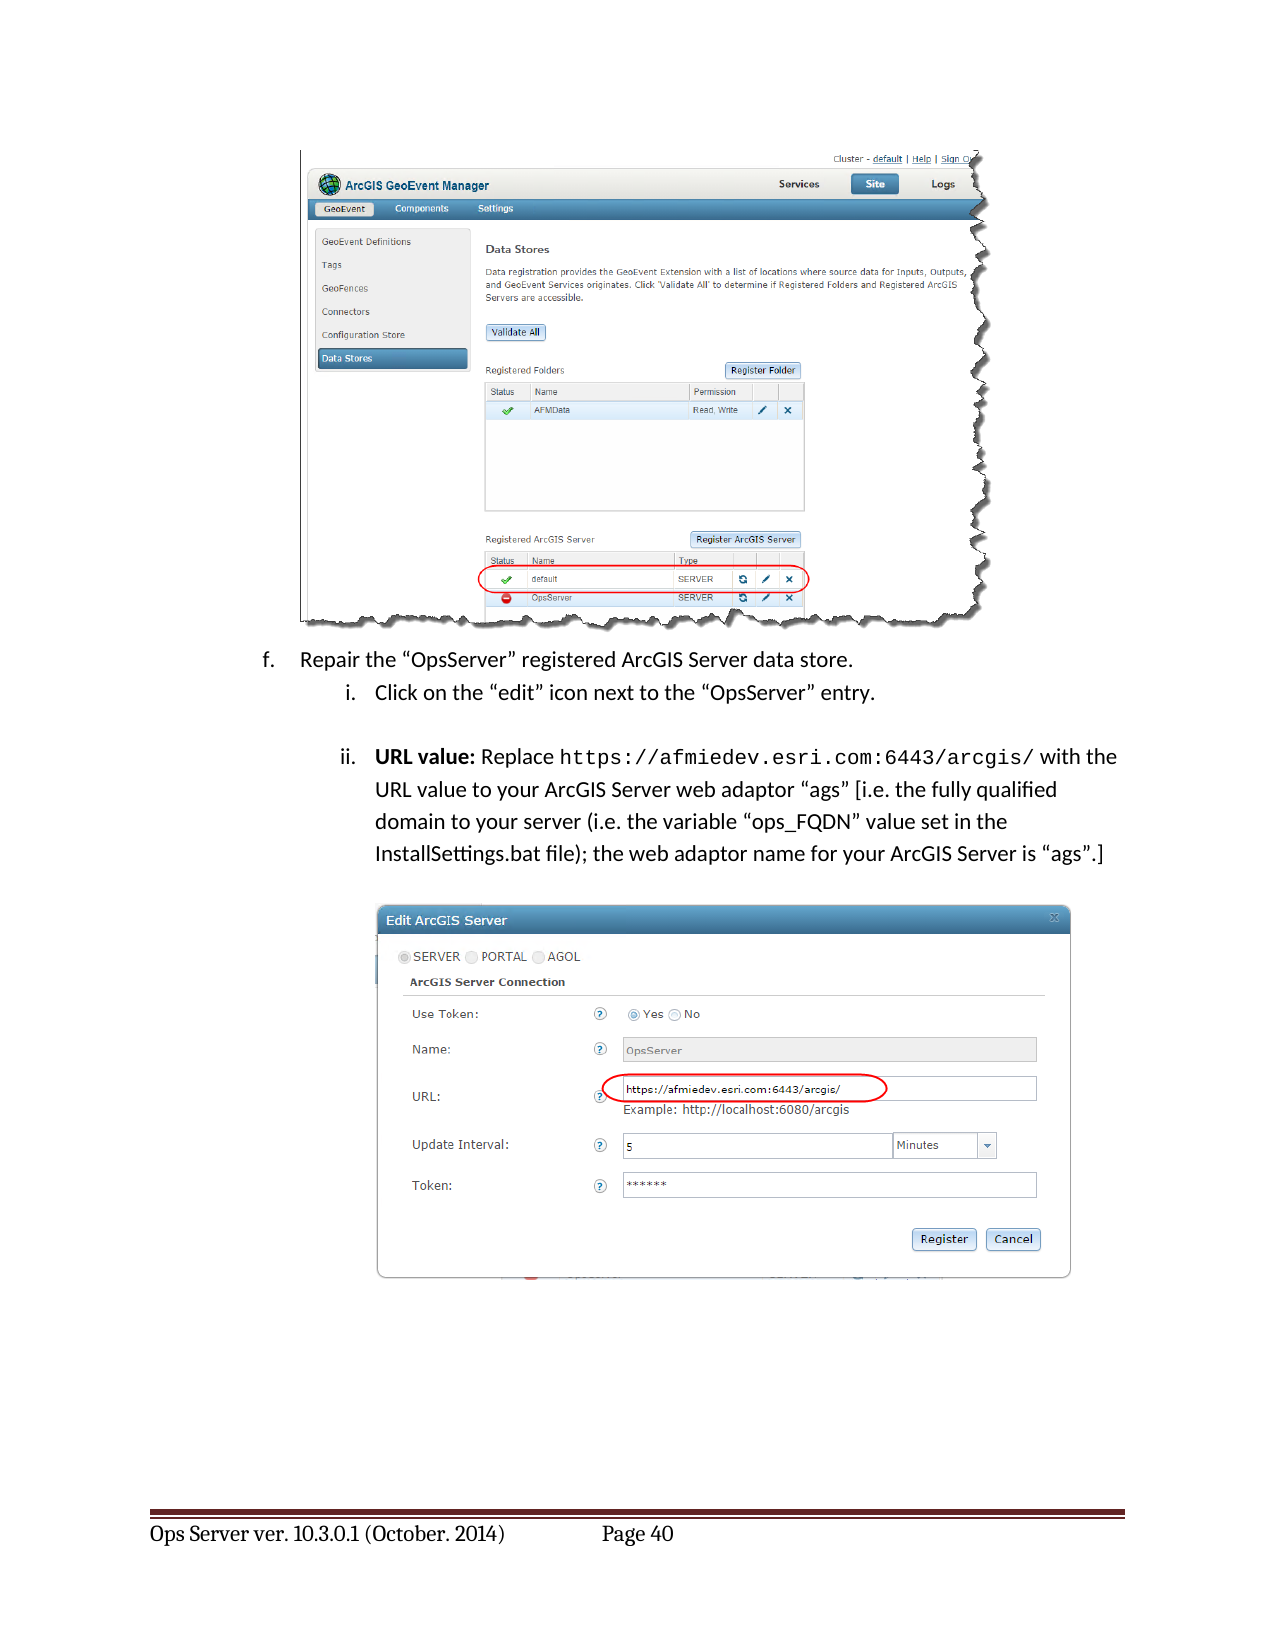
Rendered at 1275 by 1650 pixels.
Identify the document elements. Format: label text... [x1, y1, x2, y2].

list Repair the “OpsServer” registered ArcGIS Server data store. [262, 645, 1125, 673]
list URL value: Replace https://afmiedev.esri.com:6443/arcgis/ with the URL value to your ArcGIS Server web adaptor “ags” [i.e. the fully qualified domain to your server (i.e. the variable “ops_FQDN” value set in the InstallSettings.bat file); the web adaptor name for your ArcGIS Server is “ags”.] [356, 742, 1125, 867]
picture [300, 150, 1002, 642]
list Click on the “edit” icon next to the “OpsServer” entry. [356, 678, 1125, 706]
picture [375, 903, 1072, 1280]
